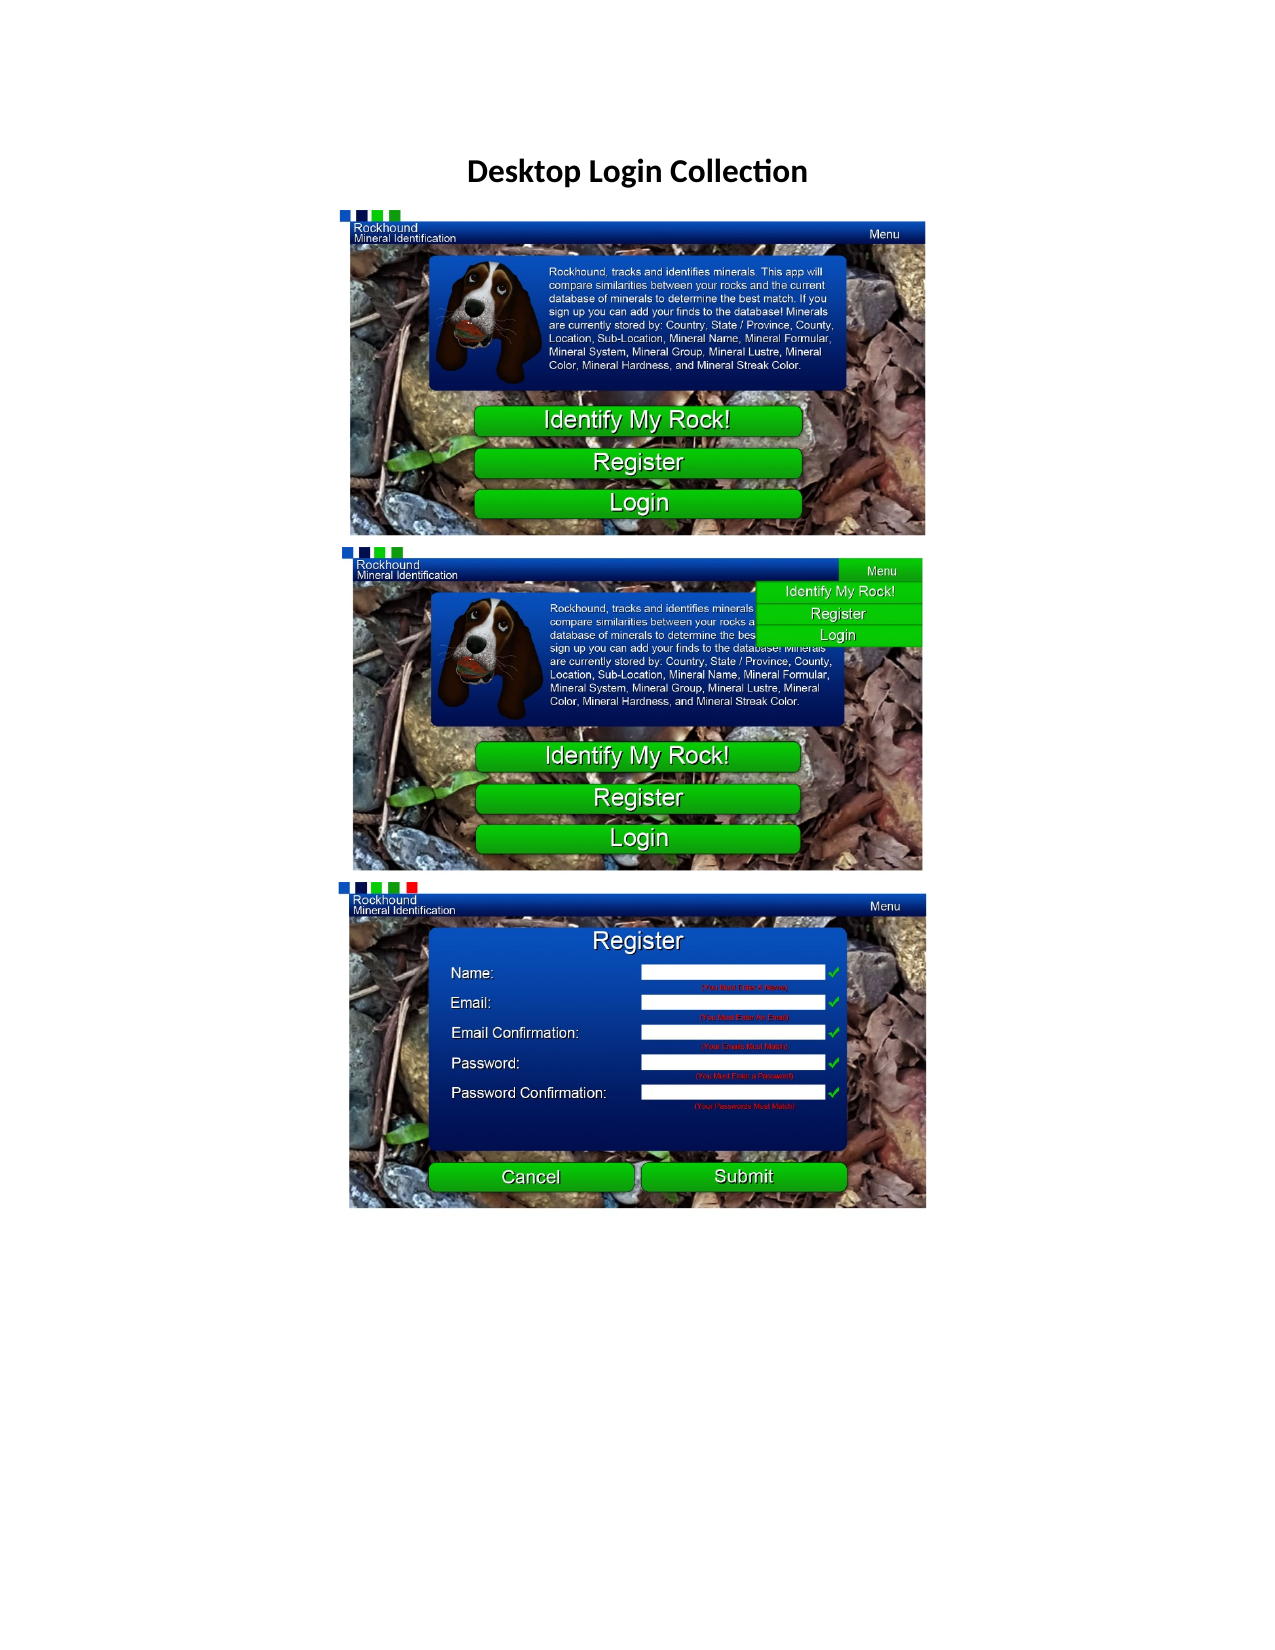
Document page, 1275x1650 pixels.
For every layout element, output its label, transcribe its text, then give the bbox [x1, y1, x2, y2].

picture [338, 882, 937, 1219]
picture [342, 547, 933, 881]
text Desktop Login Collection [150, 150, 1125, 191]
picture [339, 210, 935, 546]
